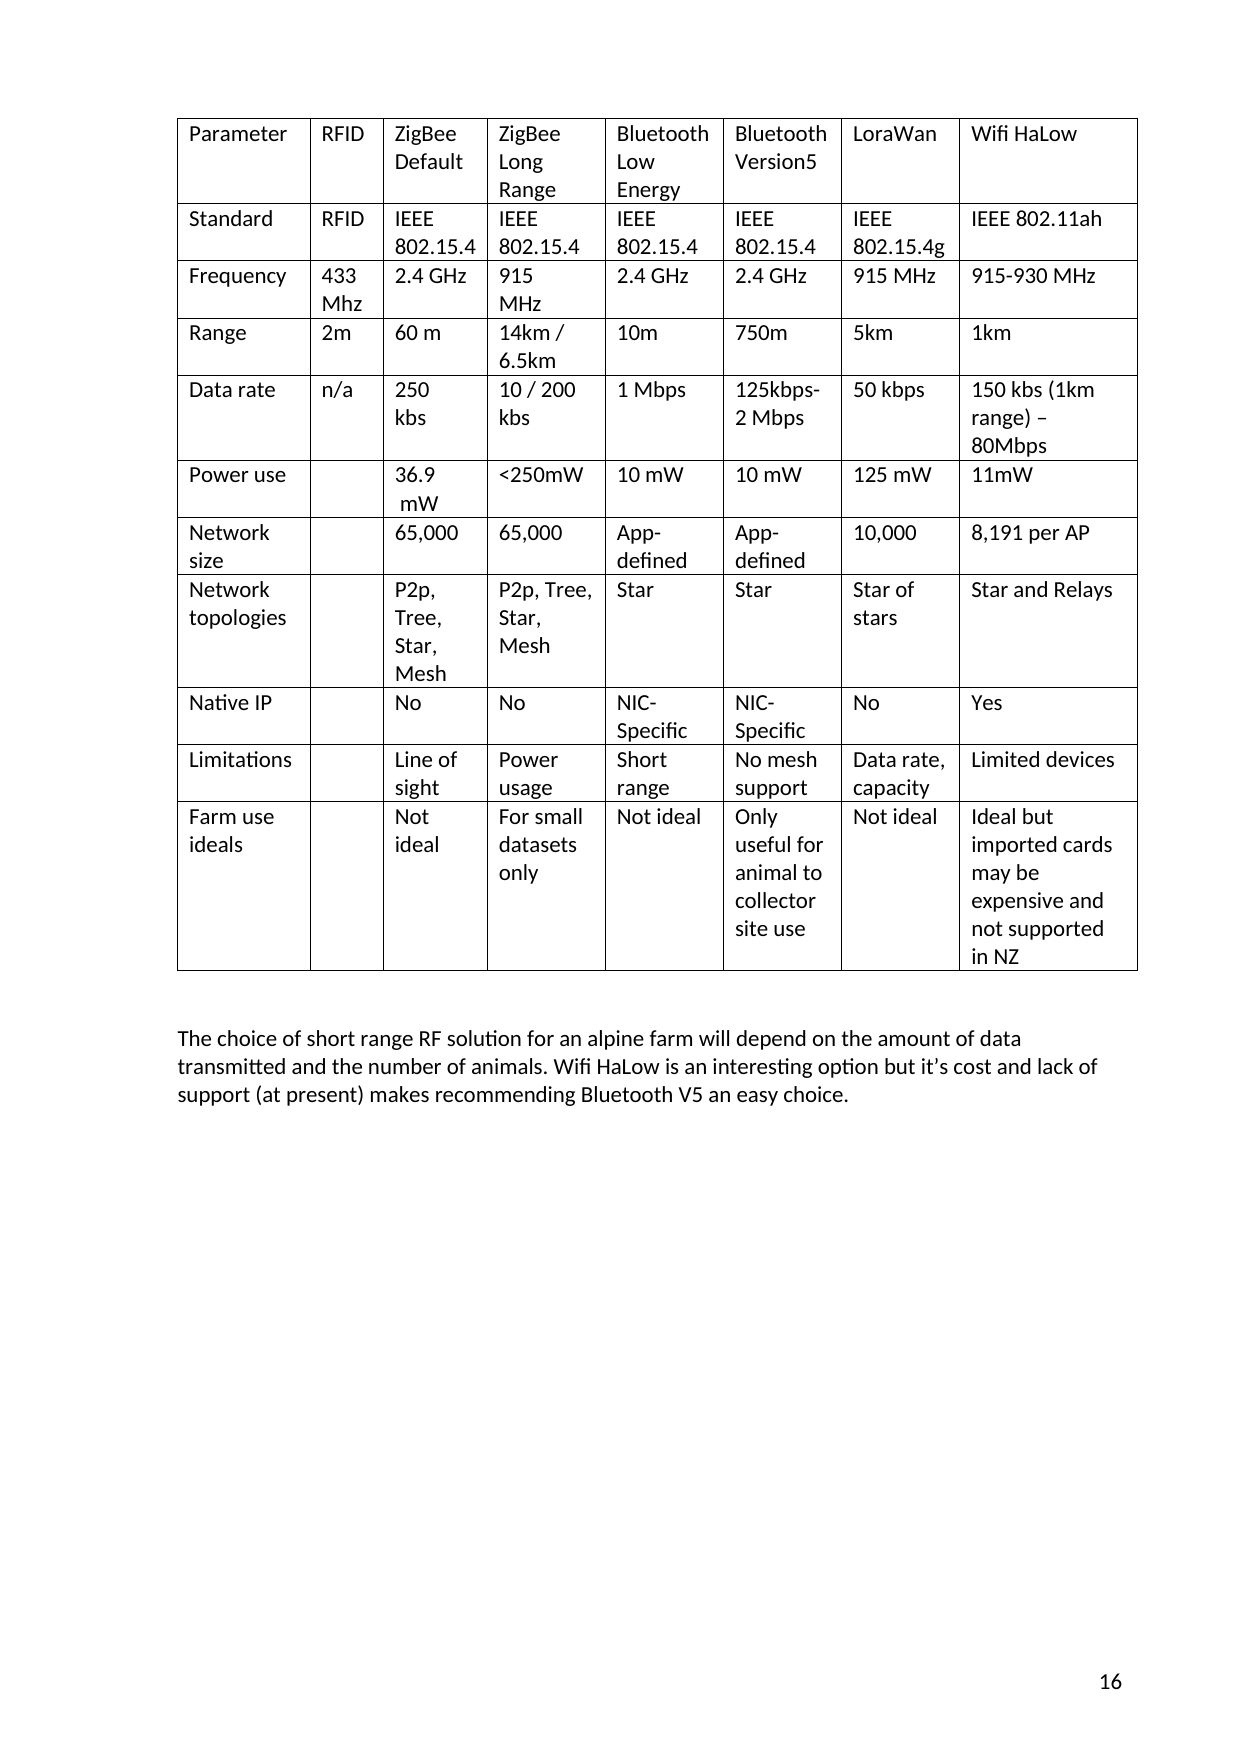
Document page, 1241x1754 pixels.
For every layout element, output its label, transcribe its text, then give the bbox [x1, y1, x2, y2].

table_header BluetoothLow Energy [606, 119, 723, 203]
table_cell 125 mW [842, 461, 959, 517]
table_cell 915-930 MHz [960, 261, 1137, 317]
table_cell Yes [960, 688, 1137, 744]
table_cell For small datasets only [488, 802, 605, 970]
table_cell 2.4 GHz [384, 261, 487, 317]
table_cell P2p, Tree, Star, Mesh [384, 575, 487, 687]
table_cell P2p, Tree, Star, Mesh [488, 575, 605, 687]
table_cell 10 mW [606, 461, 723, 517]
table_cell 5km [842, 319, 959, 374]
table_cell 10,000 [842, 518, 959, 574]
table_cell 36.9 mW [384, 461, 487, 517]
table_cell RFID [311, 204, 383, 260]
table_cell No mesh support [724, 745, 841, 801]
table_header RFID [311, 119, 383, 203]
table_cell 433Mhz [311, 261, 383, 317]
table_header Parameter [178, 119, 310, 203]
table_cell 2.4 GHz [606, 261, 723, 317]
table_cell 10m [606, 319, 723, 374]
table_cell Limitations [178, 745, 310, 801]
table_cell 2m [311, 319, 383, 374]
table_cell 1km [960, 319, 1137, 374]
table_cell 11mW [960, 461, 1137, 517]
table_cell 10 mW [724, 461, 841, 517]
table_cell 125kbps-2 Mbps [724, 376, 841, 459]
table_cell Short range [606, 745, 723, 801]
table_cell [311, 745, 383, 801]
table_cell Star [724, 575, 841, 687]
table_cell Native IP [178, 688, 310, 744]
table_cell IEEE 802.15.4 [384, 204, 487, 260]
table_cell Data rate [178, 376, 310, 459]
table_cell 150 kbs (1km range) – 80Mbps [960, 376, 1137, 459]
text The choice of short range RF solution for an alpine farm will depend on the amount of data transmitted and the number of animals. Wifi HaLow is an interesting option but it’s cost and lack of support (at present) makes recommending Bluetooth V5 an easy choice. [177, 996, 1122, 1108]
table_cell No [488, 688, 605, 744]
table_cell 60 m [384, 319, 487, 374]
table_cell IEEE 802.11ah [960, 204, 1137, 260]
table_cell Power usage [488, 745, 605, 801]
table_cell IEEE 802.15.4 [606, 204, 723, 260]
table_header LoraWan [842, 119, 959, 203]
table_cell IEEE 802.15.4 [724, 204, 841, 260]
table_cell 8,191 per AP [960, 518, 1137, 574]
table_header BluetoothVersion5 [724, 119, 841, 203]
table_cell [311, 802, 383, 970]
table_cell Standard [178, 204, 310, 260]
table_cell NIC-Specific [606, 688, 723, 744]
table_header Wifi HaLow [960, 119, 1137, 203]
table_cell NIC-Specific [724, 688, 841, 744]
table_cell No [842, 688, 959, 744]
table_header ZigBee Default [384, 119, 487, 203]
table_cell 915 MHz [842, 261, 959, 317]
table_cell 250 kbs [384, 376, 487, 459]
table_cell 750m [724, 319, 841, 374]
table_cell Range [178, 319, 310, 374]
table_cell 50 kbps [842, 376, 959, 459]
table_cell Not ideal [606, 802, 723, 970]
table_cell 2.4 GHz [724, 261, 841, 317]
table_cell [311, 518, 383, 574]
table_cell 65,000 [488, 518, 605, 574]
table_cell Not ideal [842, 802, 959, 970]
table_cell App-defined [606, 518, 723, 574]
table_cell No [384, 688, 487, 744]
table_cell <250mW [488, 461, 605, 517]
table_cell [311, 688, 383, 744]
table_cell Frequency [178, 261, 310, 317]
table_cell Ideal but imported cards may be expensive and not supported in NZ [960, 802, 1137, 970]
table_cell [311, 461, 383, 517]
table_cell Farm use ideals [178, 802, 310, 970]
table_cell n/a [311, 376, 383, 459]
table_header ZigBee Long Range [488, 119, 605, 203]
table_cell Limited devices [960, 745, 1137, 801]
table_cell Data rate, capacity [842, 745, 959, 801]
table_cell Not ideal [384, 802, 487, 970]
table_cell 65,000 [384, 518, 487, 574]
table_cell Network topologies [178, 575, 310, 687]
table_cell Star of stars [842, 575, 959, 687]
table_cell Line of sight [384, 745, 487, 801]
table_cell IEEE 802.15.4g [842, 204, 959, 260]
table_cell Network size [178, 518, 310, 574]
table_cell Star and Relays [960, 575, 1137, 687]
table_cell 915 MHz [488, 261, 605, 317]
table_cell 1 Mbps [606, 376, 723, 459]
table_cell 14km / 6.5km [488, 319, 605, 374]
table_cell 10 / 200 kbs [488, 376, 605, 459]
table_cell Only useful for animal to collector site use [724, 802, 841, 970]
table_cell IEEE 802.15.4 [488, 204, 605, 260]
table_cell [311, 575, 383, 687]
table_cell Power use [178, 461, 310, 517]
table_cell App-defined [724, 518, 841, 574]
table_cell Star [606, 575, 723, 687]
